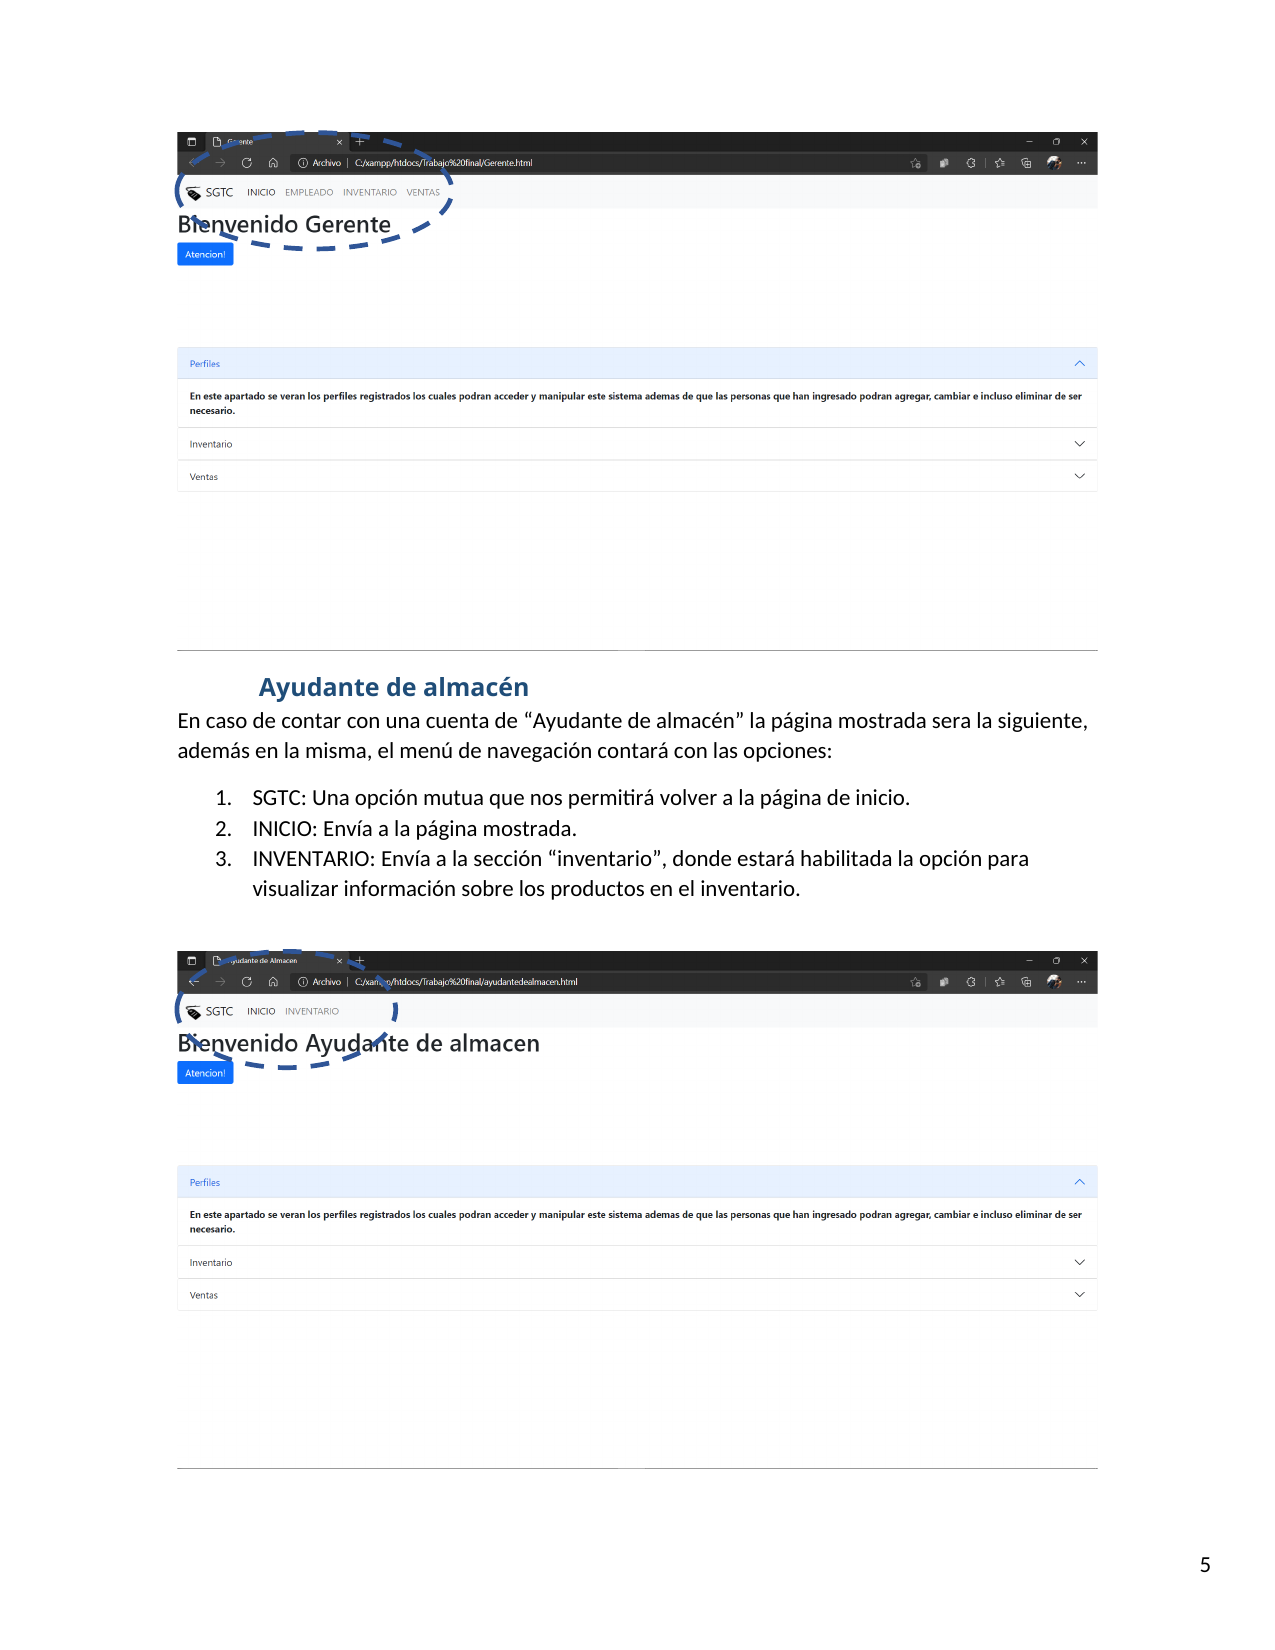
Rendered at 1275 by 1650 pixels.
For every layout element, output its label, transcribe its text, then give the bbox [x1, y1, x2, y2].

picture [177, 951, 1098, 1469]
subtitle Ayudante de almacén [177, 669, 1098, 704]
picture [177, 132, 1098, 651]
list INVENTARIO: Envía a la sección “inventario”, donde estará habilitada la opción para visualizar información sobre los productos en el inventario. [215, 844, 1098, 902]
list SGTC: Una opción mutua que nos permitirá volver a la página de inicio. [215, 783, 1098, 811]
text En caso de contar con una cuenta de “Ayudante de almacén” la página mostrada sera la siguiente, además en la misma, el menú de navegación contará con las opciones: [177, 706, 1098, 764]
list INICIO: Envía a la página mostrada. [215, 814, 1098, 842]
